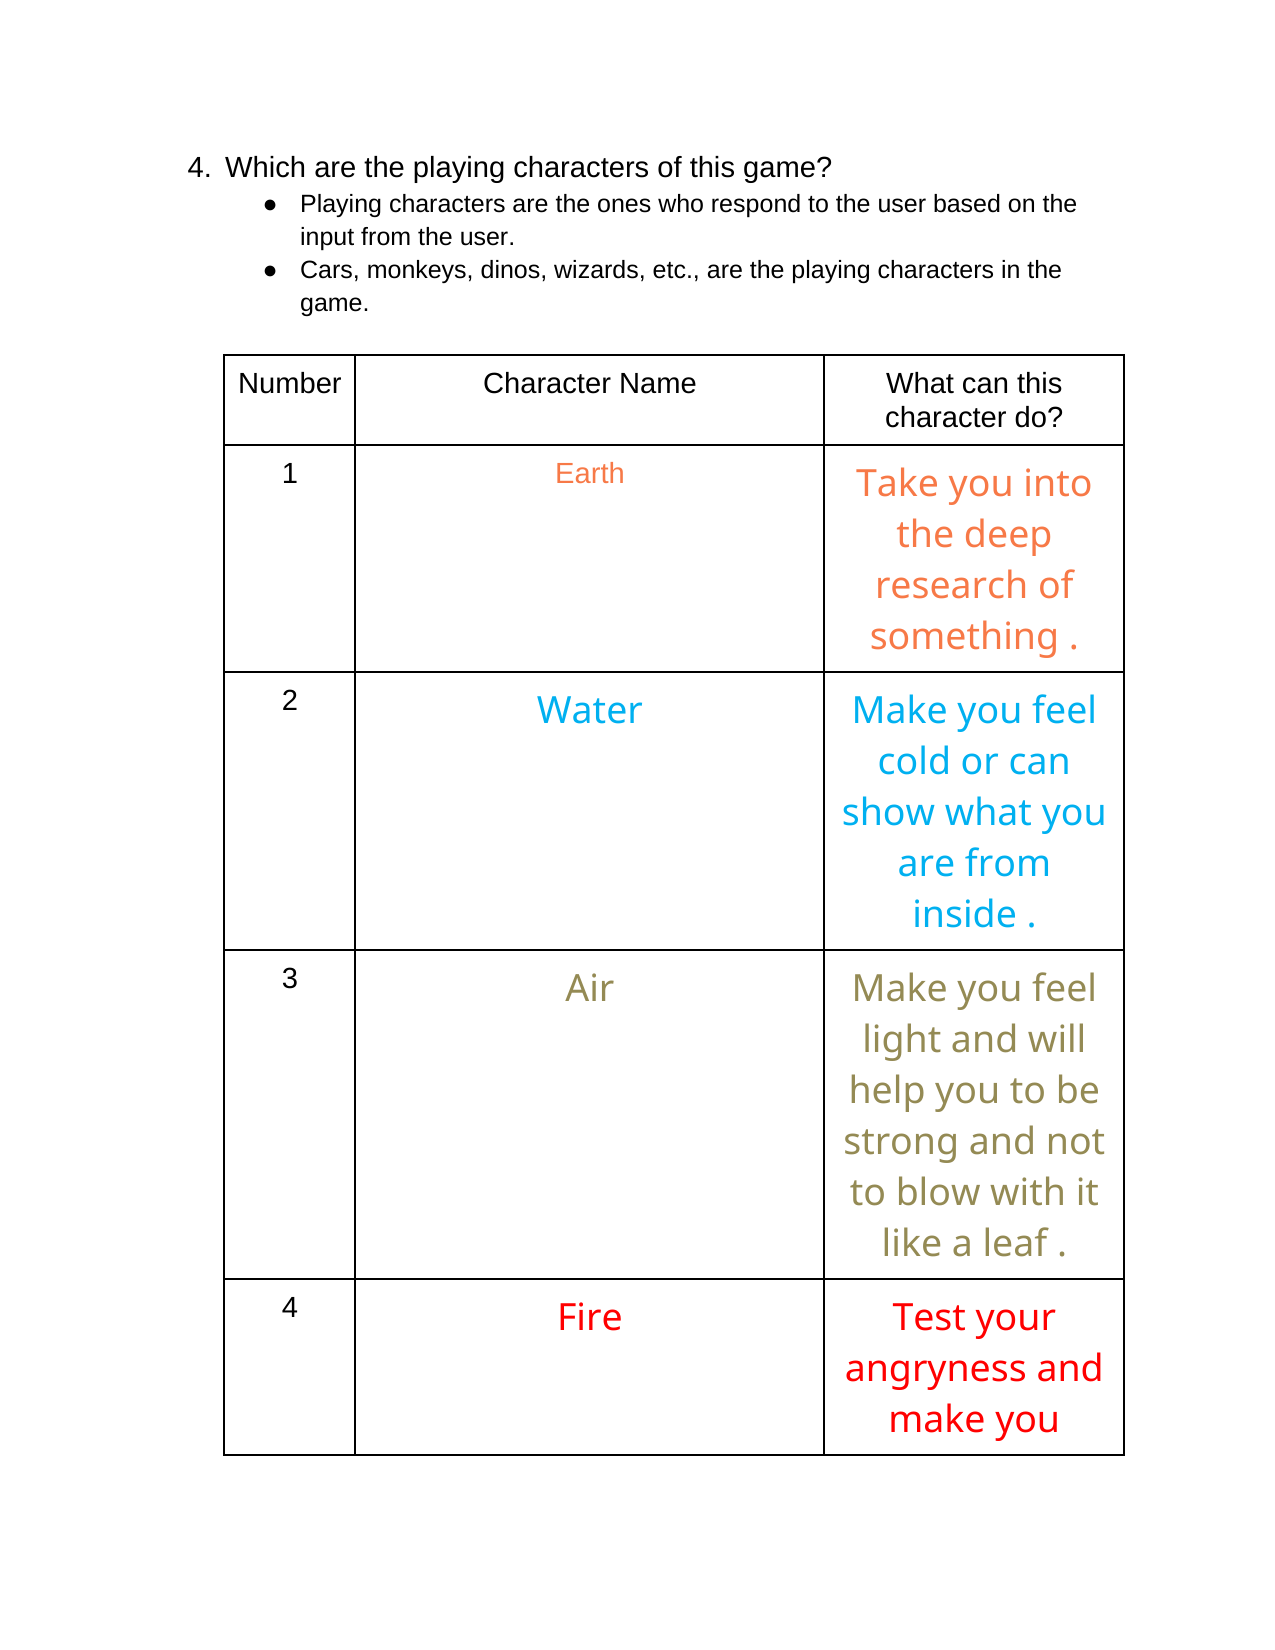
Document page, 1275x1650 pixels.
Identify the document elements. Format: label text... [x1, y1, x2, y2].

table_cell 1 [225, 446, 354, 671]
table_cell 2 [225, 673, 354, 949]
list Playing characters are the ones who respond to the user based on the input from the user. [262, 188, 1125, 250]
table_cell 4 [225, 1280, 354, 1454]
table_cell Earth [356, 446, 823, 671]
table_cell Air [356, 951, 823, 1278]
table_cell Make you feel light and will help you to be strong and not to blow with it like a leaf . [825, 951, 1123, 1278]
list Cars, monkeys, dinos, wizards, etc., are the playing characters in the game. [262, 254, 1125, 316]
table_cell Take you into the deep research of something . [825, 446, 1123, 671]
table_header Character Name [356, 356, 823, 444]
table_cell Water [356, 673, 823, 949]
list Which are the playing characters of this game? [187, 150, 1125, 183]
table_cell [825, 1280, 1123, 1454]
table_cell Make you feel cold or can show what you are from inside . [825, 673, 1123, 949]
table_header What can this character do? [825, 356, 1123, 444]
table_cell 3 [225, 951, 354, 1278]
table_header Number [225, 356, 354, 444]
table_cell Fire [356, 1280, 823, 1454]
